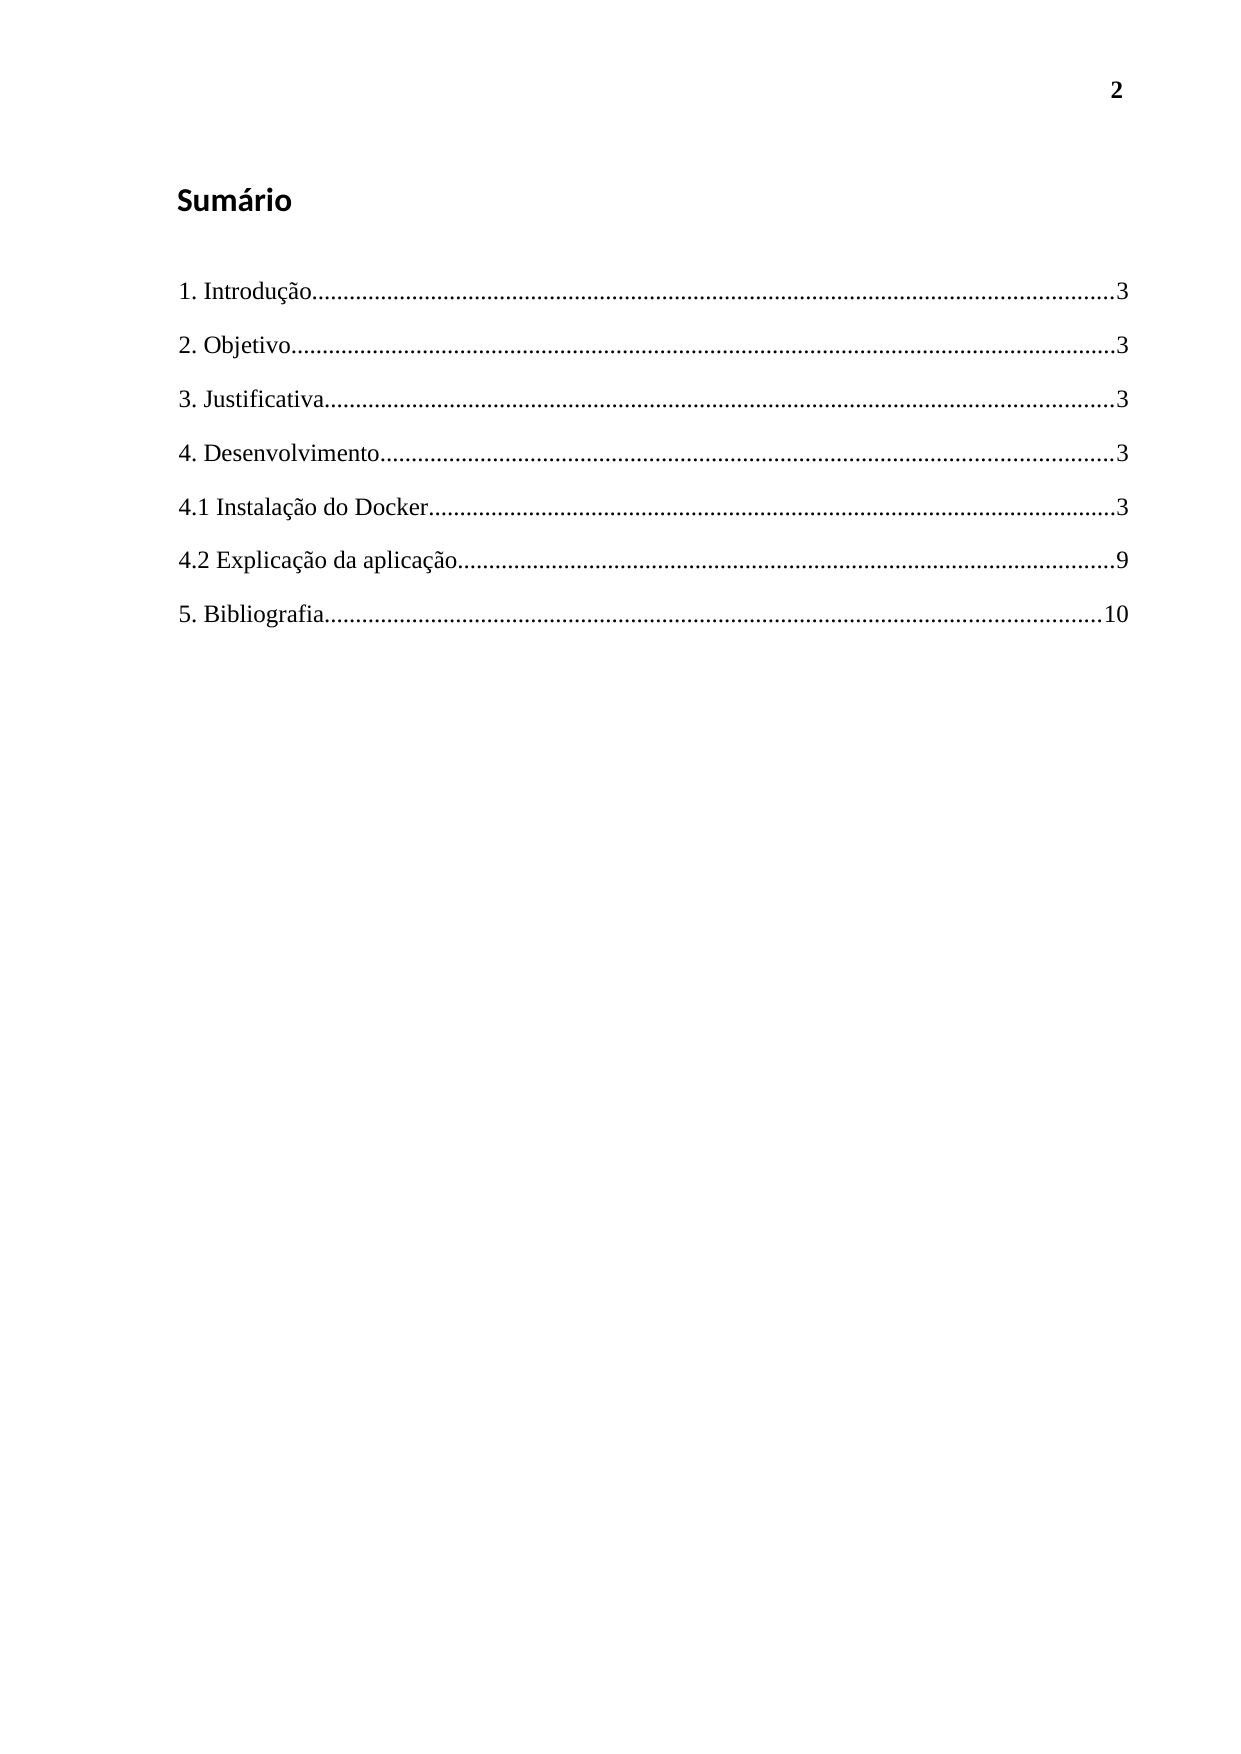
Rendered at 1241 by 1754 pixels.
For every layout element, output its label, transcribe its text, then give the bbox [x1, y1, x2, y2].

text Sumário [177, 179, 1129, 220]
